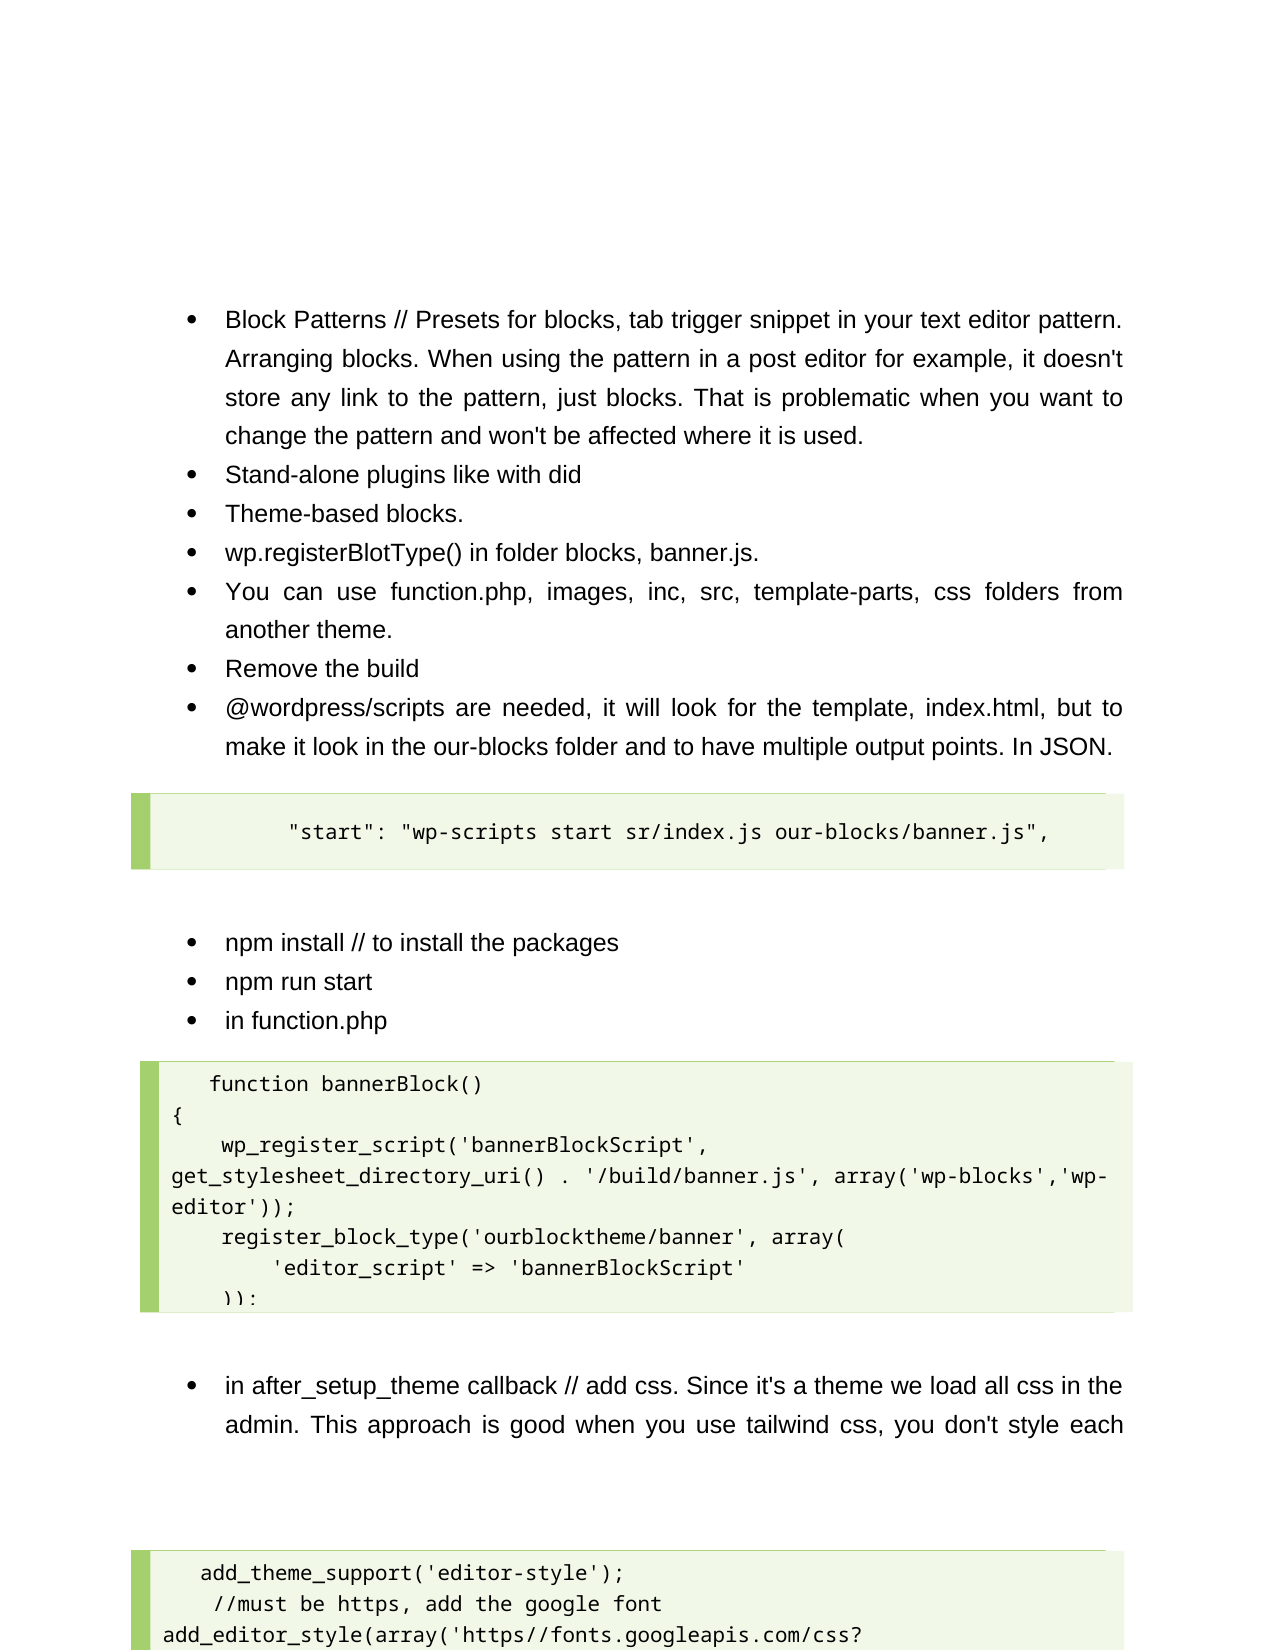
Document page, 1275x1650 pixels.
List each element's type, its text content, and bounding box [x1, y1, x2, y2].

text wp.registerBlotType() in folder blocks, banner.js. [187, 538, 1125, 567]
text in function.php [187, 1006, 1125, 1035]
text You can use function.php, images, inc, src, template-parts, css folders from another theme. [187, 577, 1125, 644]
text Remove the build [187, 654, 1125, 683]
text Block Patterns // Presets for blocks, tab trigger snippet in your text editor pattern. Arranging blocks. When using the pattern in a post editor for example, it doesn't store any link to the pattern, just blocks. That is problematic when you want to change the pattern and won't be affected where it is used. [187, 305, 1125, 450]
text Theme-based blocks. [187, 499, 1125, 528]
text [187, 1371, 1125, 1438]
text npm run start [187, 967, 1125, 996]
text Stand-alone plugins like with did [187, 460, 1125, 489]
text npm install // to install the packages [187, 928, 1125, 957]
text @wordpress/scripts are needed, it will look for the template, index.html, but to make it look in the our-blocks folder and to have multiple output points. In JSON. [187, 693, 1125, 761]
